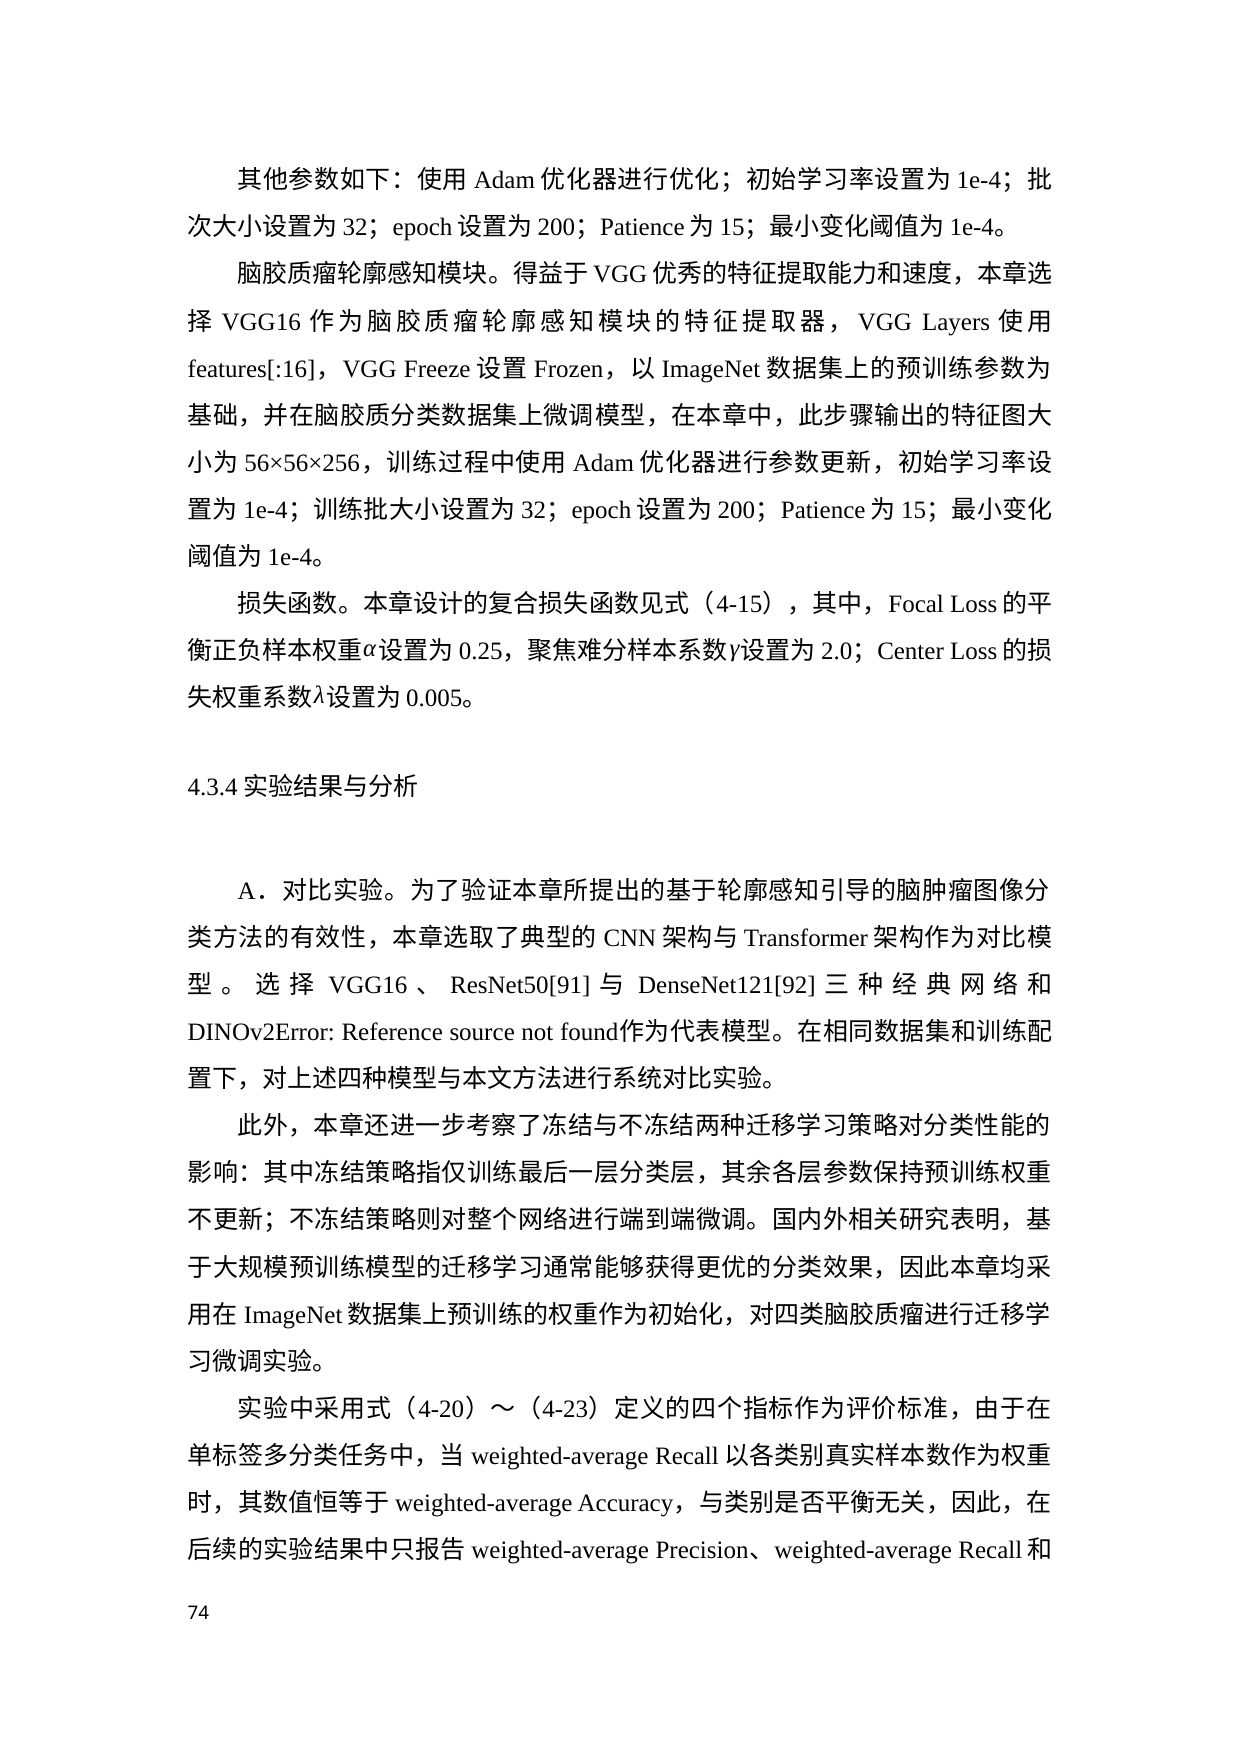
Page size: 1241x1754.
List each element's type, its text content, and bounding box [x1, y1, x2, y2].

subtitle 4.3.4 实验结果与分析 [187, 752, 1053, 817]
text 此外，本章还进一步考察了冻结与不冻结两种迁移学习策略对分类性能的影响：其中冻结策略指仅训练最后一层分类层，其余各层参数保持预训练权重不更新；不冻结策略则对整个网络进行端到端微调。国内外相关研究表明，基于大规模预训练模型的迁移学习通常能够获得更优的分类效果，因此本章均采用在 ImageNet数据集上预训练的权重作为初始化，对四类脑胶质瘤进行迁移学习微调实验。 [187, 1106, 1053, 1377]
text 其他参数如下：使用Adam优化器进行优化；初始学习率设置为1e-4；批次大小设置为32；epoch设置为200；Patience为15；最小变化阈值为1e-4。 [187, 160, 1053, 243]
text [187, 1388, 1053, 1566]
text 损失函数。本章设计的复合损失函数见式（4-15），其中，Focal Loss的平衡正负样本权重设置为0.25，聚焦难分样本系数设置为2.0；Center Loss的损失权重系数设置为0.005。 [187, 583, 1053, 714]
text 脑胶质瘤轮廓感知模块。得益于VGG优秀的特征提取能力和速度，本章选择VGG16作为脑胶质瘤轮廓感知模块的特征提取器，VGG Layers使用features[:16]，VGG Freeze设置Frozen，以ImageNet数据集上的预训练参数为基础，并在脑胶质分类数据集上微调模型，在本章中，此步骤输出的特征图大小为56×56×256，训练过程中使用Adam优化器进行参数更新，初始学习率设置为1e-4；训练批大小设置为32；epoch设置为200；Patience为15；最小变化阈值为1e-4。 [187, 254, 1053, 573]
